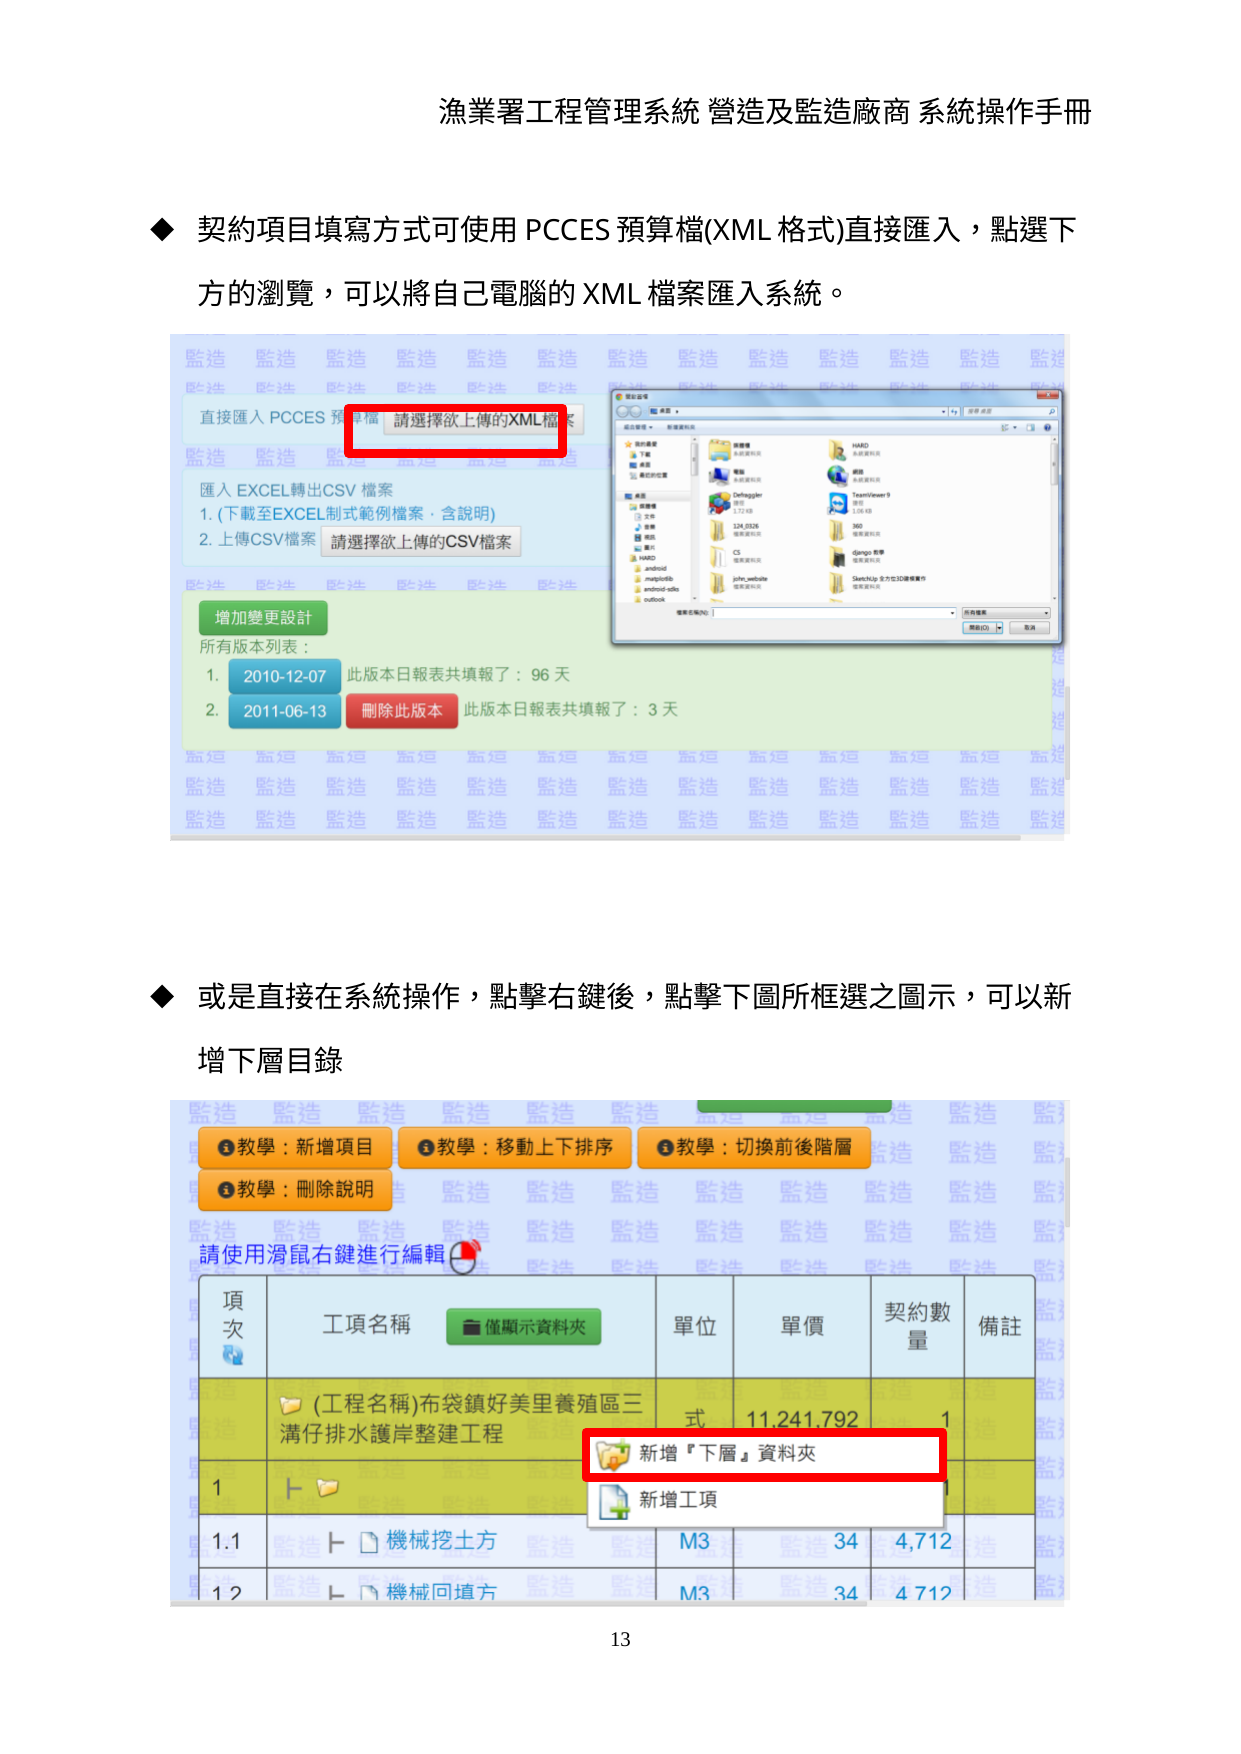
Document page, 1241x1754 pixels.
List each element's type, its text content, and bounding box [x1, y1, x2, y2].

picture [170, 334, 1071, 841]
list 契約項目填寫方式可使用PCCES預算檔(XML格式)直接匯入，點選下方的瀏覽，可以將自己電腦的XML檔案匯入系統。 [148, 207, 1092, 313]
list 或是直接在系統操作，點擊右鍵後，點擊下圖所框選之圖示，可以新增下層目錄 [148, 974, 1092, 1079]
picture [170, 1100, 1071, 1607]
